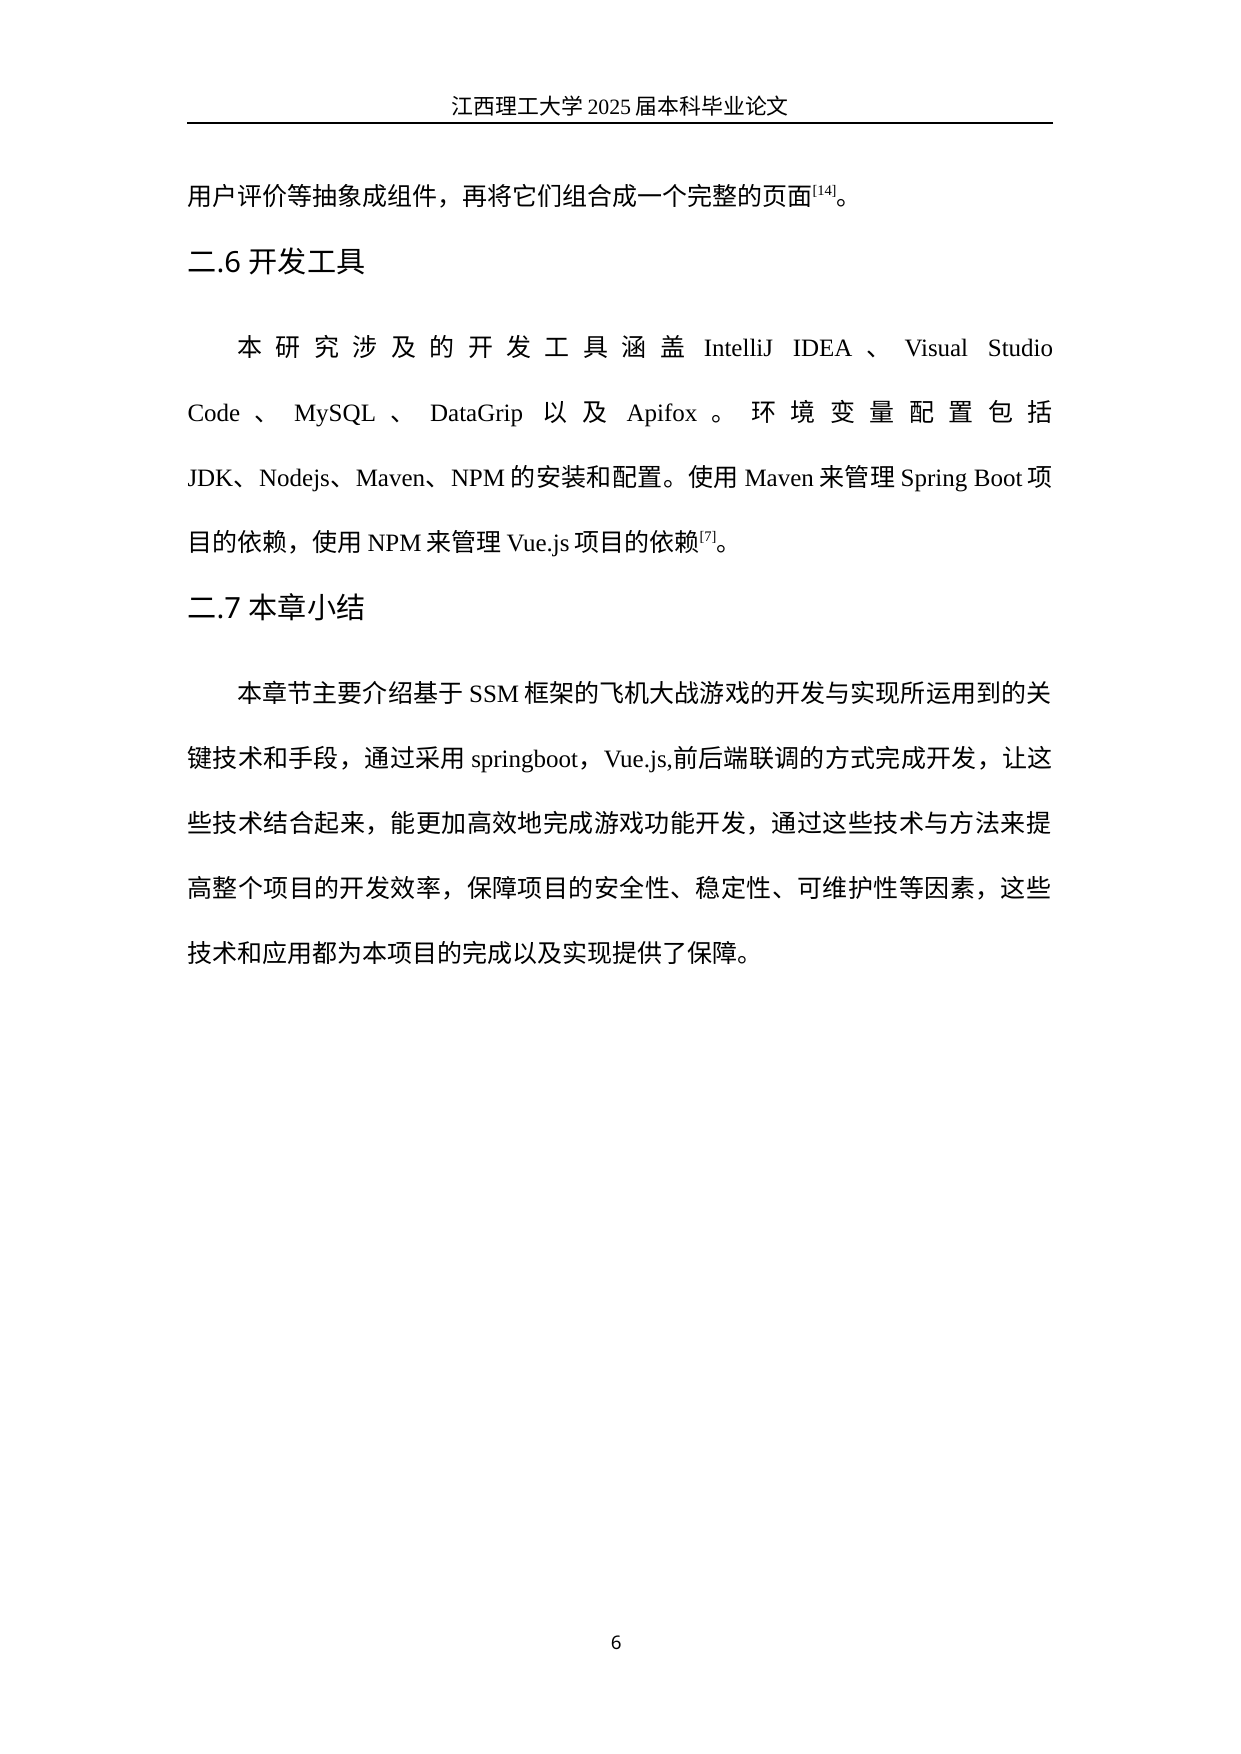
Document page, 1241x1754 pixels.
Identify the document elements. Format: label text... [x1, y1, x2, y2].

text 开发工具 [187, 227, 1053, 292]
text 本章节主要介绍基于SSM框架的飞机大战游戏的开发与实现所运用到的关键技术和手段，通过采用springboot，Vue.js,前后端联调的方式完成开发，让这些技术结合起来，能更加高效地完成游戏功能开发，通过这些技术与方法来提高整个项目的开发效率，保障项目的安全性、稳定性、可维护性等因素，这些技术和应用都为本项目的完成以及实现提供了保障。 [187, 659, 1053, 984]
text 本研究涉及的开发工具涵盖IntelliJ IDEA、Visual Studio Code、MySQL、DataGrip以及Apifox。环境变量配置包括JDK、Nodejs、Maven、NPM的安装和配置。使用Maven来管理Spring Boot项目的依赖，使用NPM来管理Vue.js项目的依赖[7]。 [187, 313, 1053, 573]
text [187, 162, 1053, 227]
text 本章小结 [187, 573, 1053, 638]
